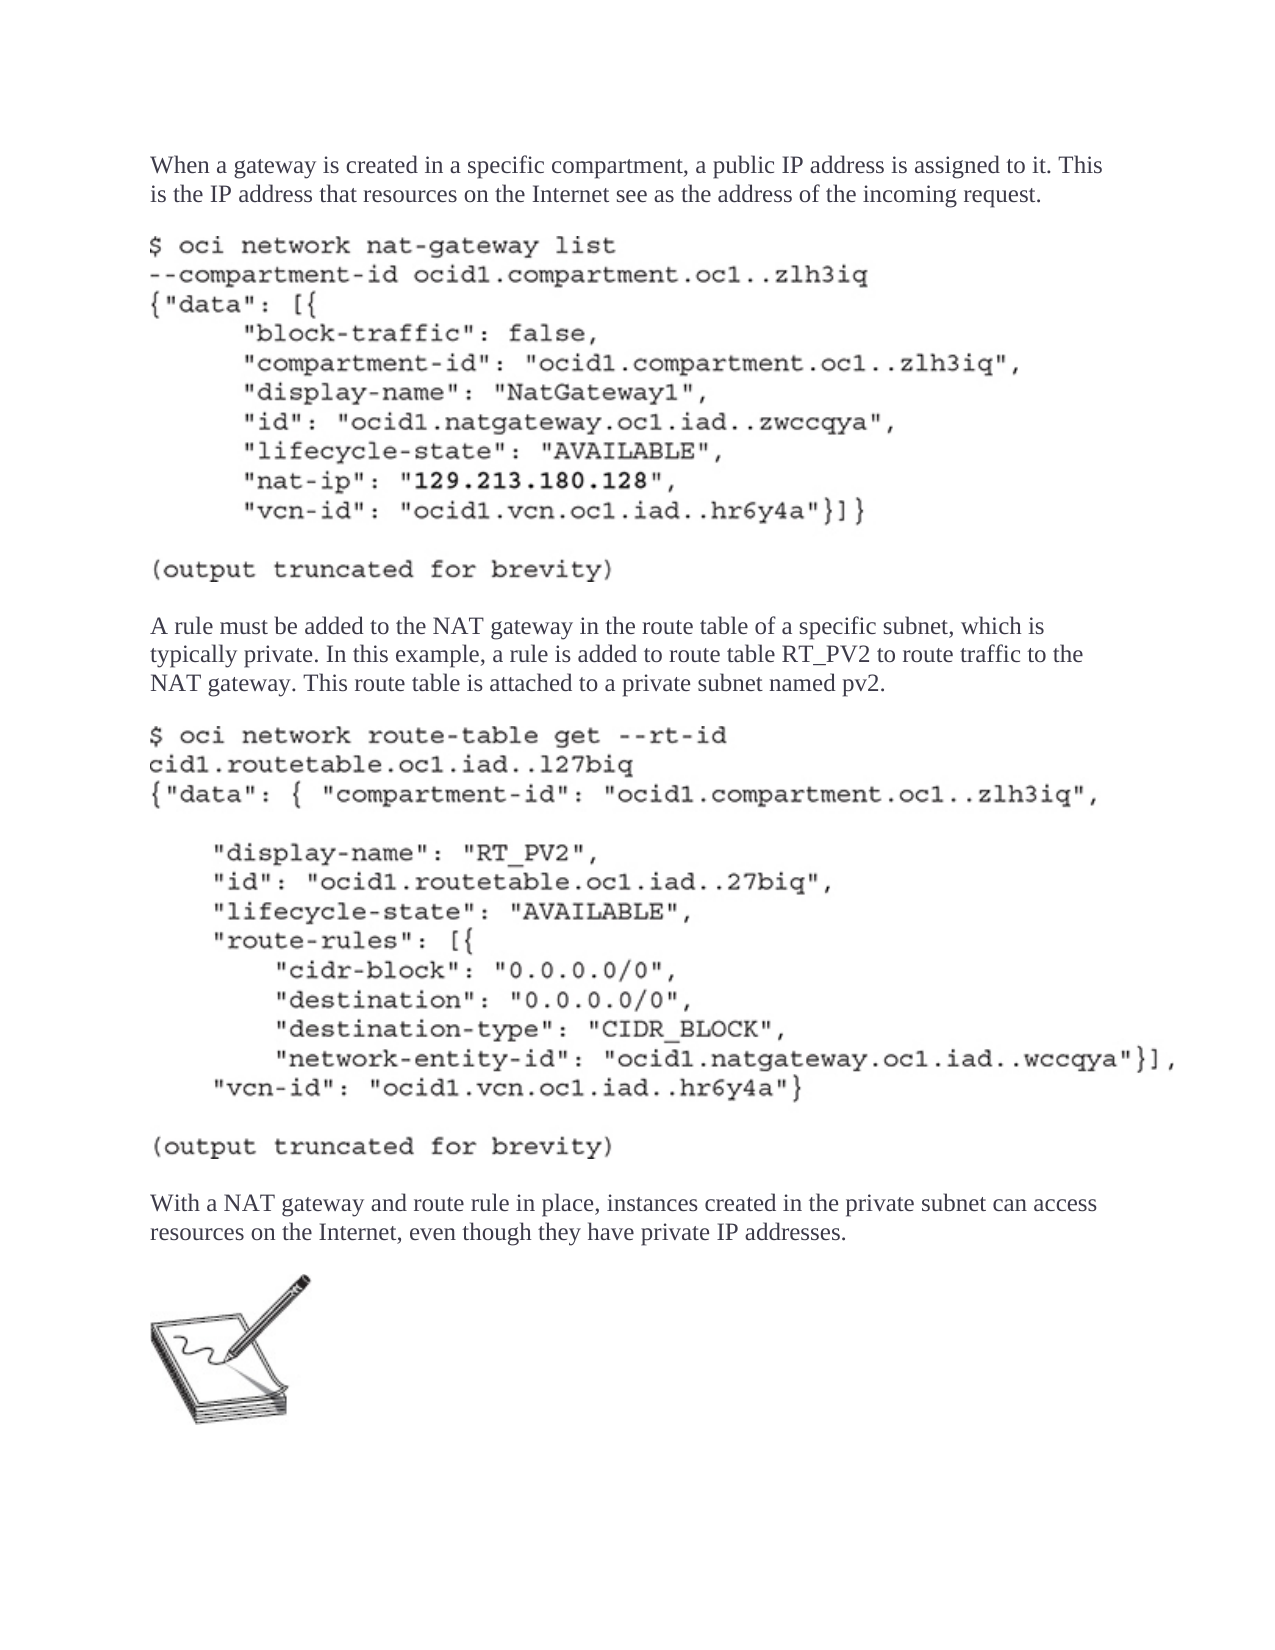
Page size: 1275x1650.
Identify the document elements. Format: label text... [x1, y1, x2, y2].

text With a NAT gateway and route rule in place, instances created in the private subnet can access resources on the Internet, even though they have private IP addresses. [150, 1188, 1125, 1246]
picture [150, 726, 1174, 1159]
picture [150, 236, 1018, 582]
text A rule must be added to the NAT gateway in the route table of a specific subnet, which is typically private. In this example, a rule is added to route table RT_PV2 to route traffic to the NAT gateway. This route table is attached to a private subnet named pv2. [150, 611, 1125, 697]
picture [150, 1274, 312, 1425]
text When a gateway is created in a specific compartment, a public IP address is assigned to it. This is the IP address that resources on the Internet see as the address of the incoming request. [150, 150, 1125, 207]
